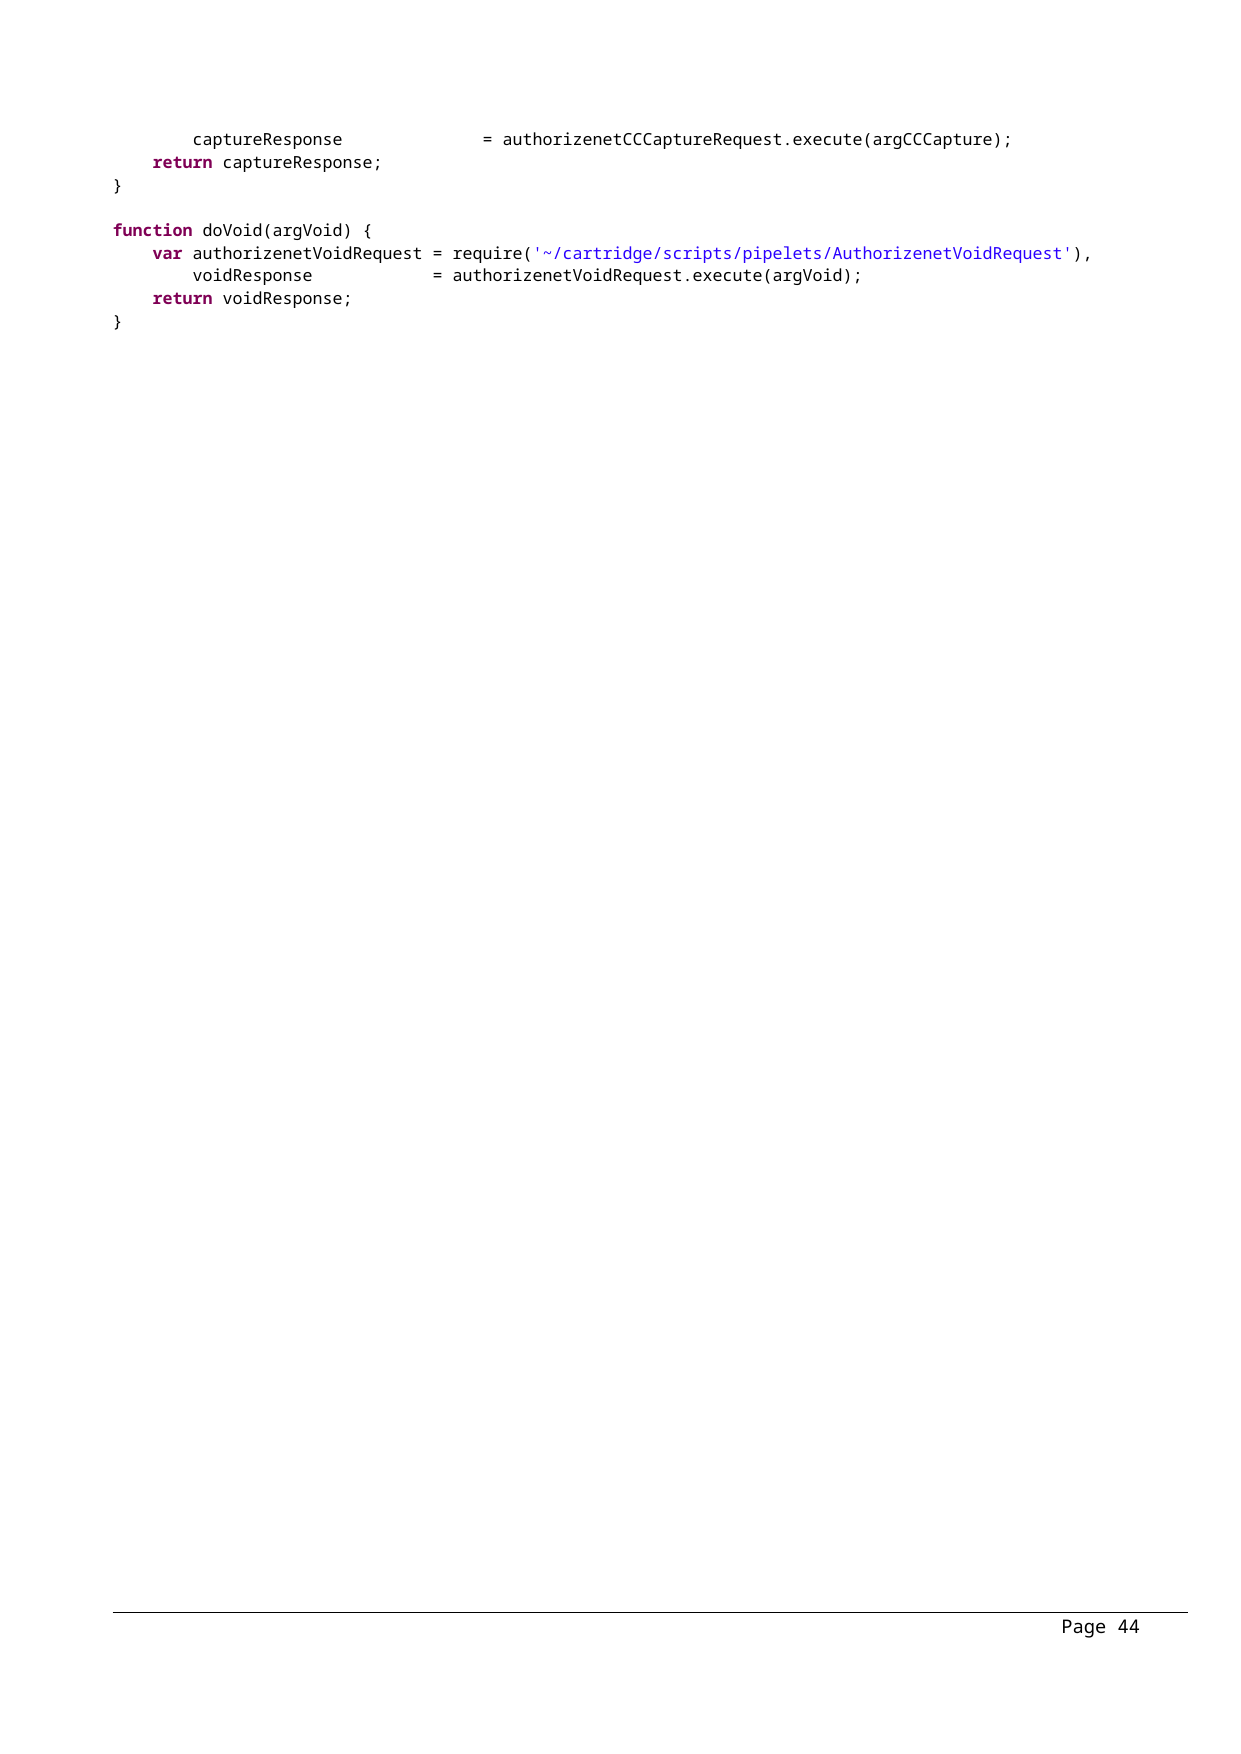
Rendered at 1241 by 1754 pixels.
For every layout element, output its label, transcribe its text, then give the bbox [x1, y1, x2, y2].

text } [112, 309, 1128, 332]
text return voidResponse; [112, 287, 1128, 309]
text var authorizenetVoidRequest = require('~/cartridge/scripts/pipelets/AuthorizenetVoidRequest'), [112, 241, 1128, 264]
text return captureResponse; [112, 150, 1128, 173]
text } [112, 173, 1128, 196]
text voidResponse = authorizenetVoidRequest.execute(argVoid); [112, 264, 1128, 287]
text captureResponse = authorizenetCCCaptureRequest.execute(argCCCapture); [112, 128, 1128, 150]
text function doVoid(argVoid) { [112, 218, 1128, 241]
